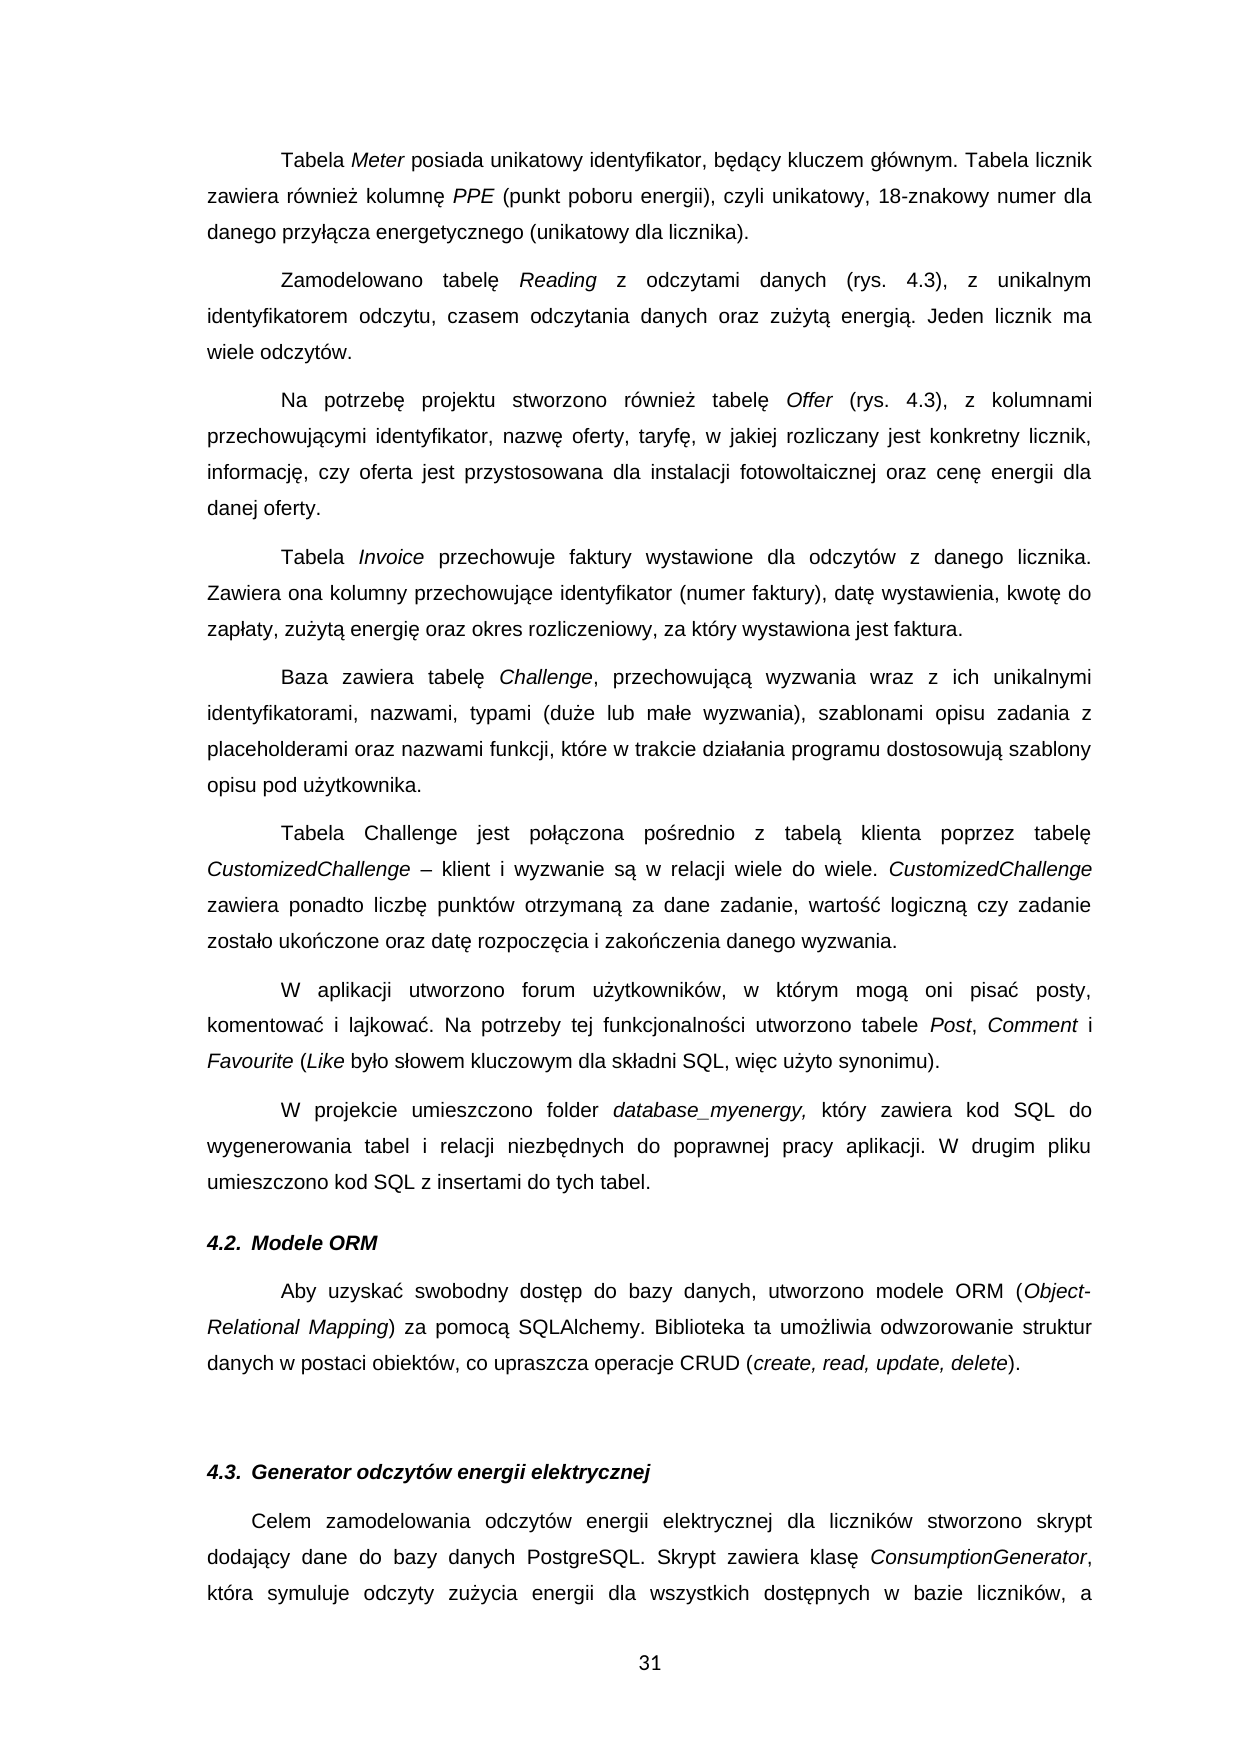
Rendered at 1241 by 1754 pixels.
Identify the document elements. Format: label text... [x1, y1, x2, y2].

text W aplikacji utworzono forum użytkowników, w którym mogą oni pisać posty, komentować i lajkować. Na potrzeby tej funkcjonalności utworzono tabele Post, Comment i Favourite (Like było słowem kluczowym dla składni SQL, więc użyto synonimu). [207, 977, 1092, 1073]
subtitle Generator odczytów energii elektrycznej [207, 1460, 1092, 1484]
text W projekcie umieszczono folder database_myenergy, który zawiera kod SQL do wygenerowania tabel i relacji niezbędnych do poprawnej pracy aplikacji. W drugim pliku umieszczono kod SQL z insertami do tych tabel. [207, 1098, 1092, 1193]
text Tabela Invoice przechowuje faktury wystawione dla odczytów z danego licznika. Zawiera ona kolumny przechowujące identyfikator (numer faktury), datę wystawienia, kwotę do zapłaty, zużytą energię oraz okres rozliczeniowy, za który wystawiona jest faktura. [207, 544, 1092, 640]
text Aby uzyskać swobodny dostęp do bazy danych, utworzono modele ORM (Object-Relational Mapping) za pomocą SQLAlchemy. Biblioteka ta umożliwia odwzorowanie struktur danych w postaci obiektów, co upraszcza operacje CRUD (create, read, update, delete). [207, 1279, 1092, 1375]
text Tabela Meter posiada unikatowy identyfikator, będący kluczem głównym. Tabela licznik zawiera również kolumnę PPE (punkt poboru energii), czyli unikatowy, 18-znakowy numer dla danego przyłącza energetycznego (unikatowy dla licznika). [207, 148, 1092, 243]
text Tabela Challenge jest połączona pośrednio z tabelą klienta poprzez tabelę CustomizedChallenge – klient i wyzwanie są w relacji wiele do wiele. CustomizedChallenge zawiera ponadto liczbę punktów otrzymaną za dane zadanie, wartość logiczną czy zadanie zostało ukończone oraz datę rozpoczęcia i zakończenia danego wyzwania. [207, 821, 1092, 953]
text Zamodelowano tabelę Reading z odczytami danych (rys. 4.3), z unikalnym identyfikatorem odczytu, czasem odczytania danych oraz zużytą energią. Jeden licznik ma wiele odczytów. [207, 268, 1092, 364]
subtitle Modele ORM [207, 1231, 1092, 1254]
text Na potrzebę projektu stworzono również tabelę Offer (rys. 4.3), z kolumnami przechowującymi identyfikator, nazwę oferty, taryfę, w jakiej rozliczany jest konkretny licznik, informację, czy oferta jest przystosowana dla instalacji fotowoltaicznej oraz cenę energii dla danej oferty. [207, 388, 1092, 520]
text Baza zawiera tabelę Challenge, przechowującą wyzwania wraz z ich unikalnymi identyfikatorami, nazwami, typami (duże lub małe wyzwania), szablonami opisu zadania z placeholderami oraz nazwami funkcji, które w trakcie działania programu dostosowują szablony opisu pod użytkownika. [207, 665, 1092, 797]
